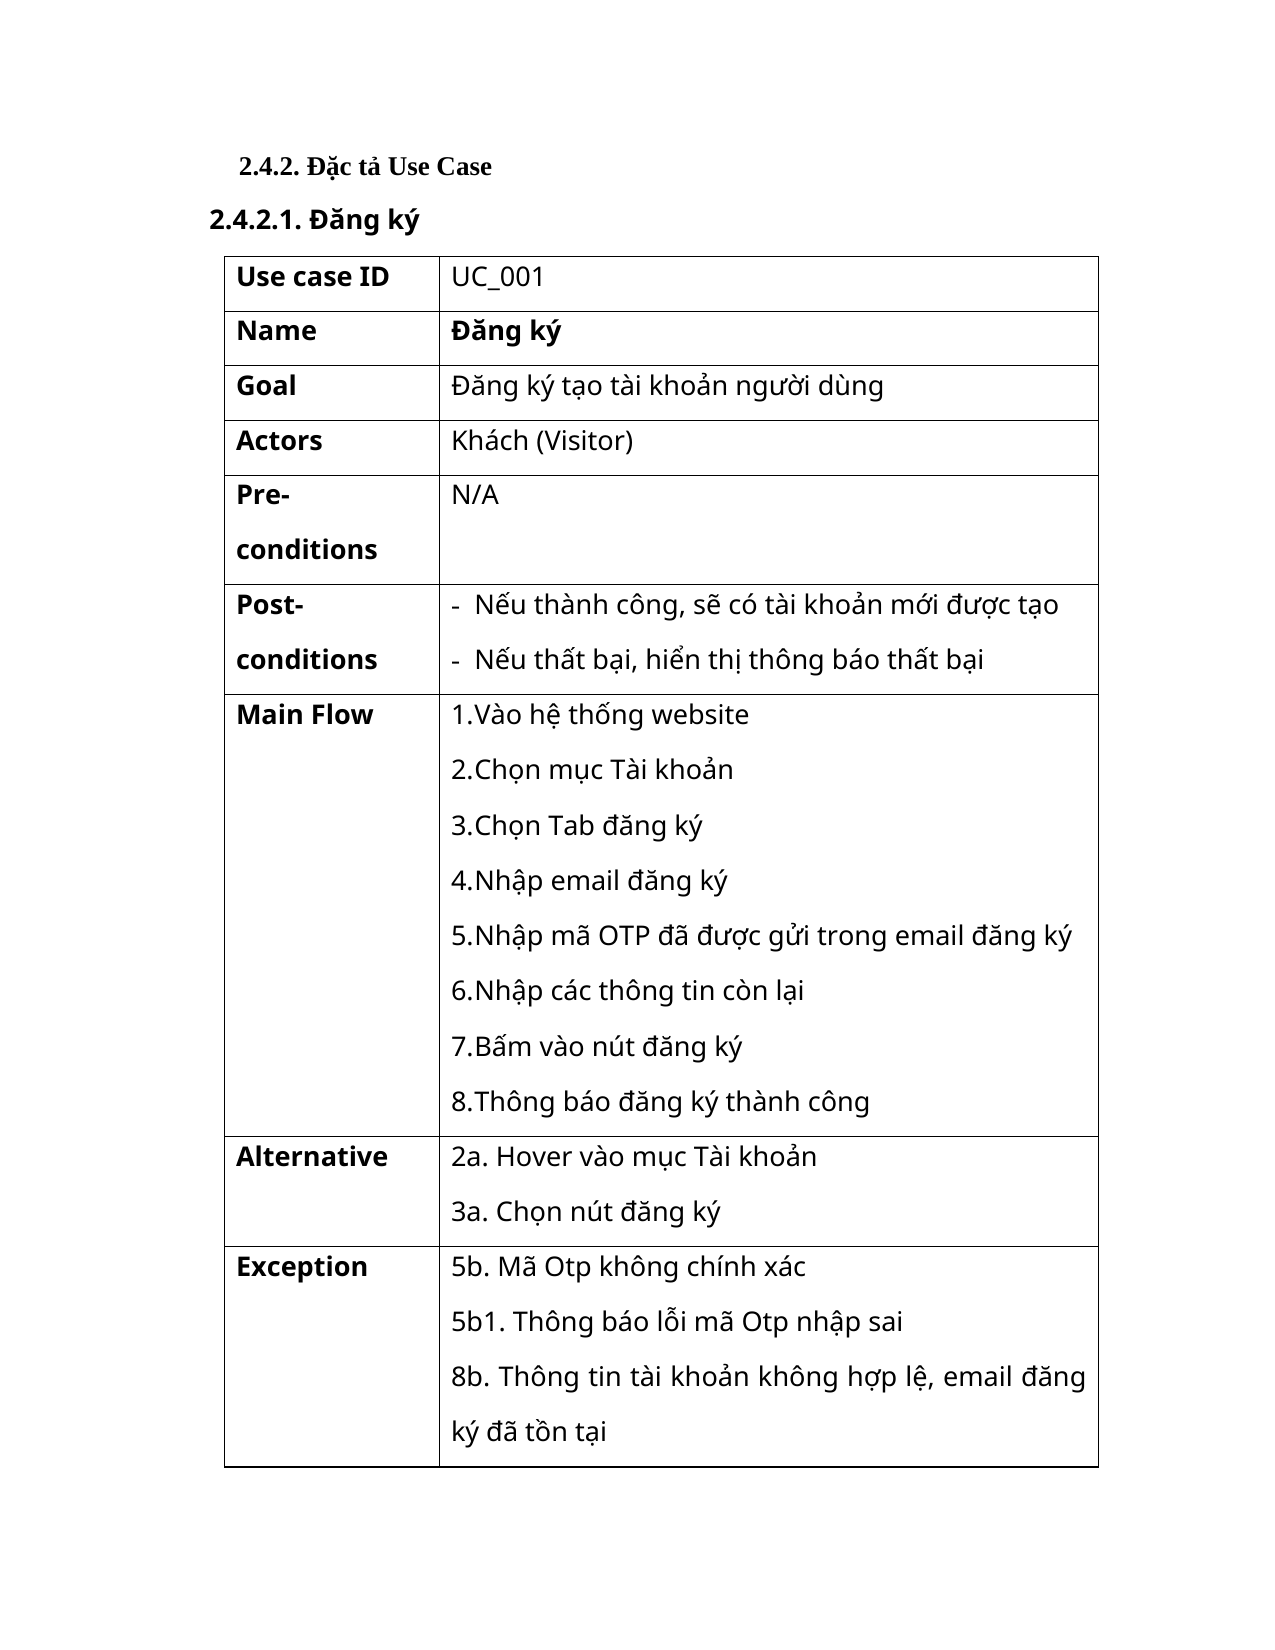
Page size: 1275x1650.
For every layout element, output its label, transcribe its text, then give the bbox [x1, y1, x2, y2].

table_cell Pre-conditions [225, 476, 439, 584]
table_cell N/A [440, 476, 1098, 584]
table_header UC_001 [440, 257, 1098, 311]
table_cell Nếu thành công, sẽ có tài khoản mới được tạo Nếu thất bại, hiển thị thông báo thất bại [440, 585, 1098, 694]
table_cell 2a. Hover vào mục Tài khoản 3a. Chọn nút đăng ký [440, 1137, 1098, 1246]
table_cell Main Flow [225, 695, 439, 1136]
subtitle 2.4.2. Đặc tả Use Case [239, 150, 1125, 181]
subtitle 2.4.2.1. Đăng ký [150, 201, 1125, 238]
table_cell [440, 1247, 1098, 1466]
table_cell Name [225, 312, 439, 365]
table_cell Đăng ký tạo tài khoản người dùng [440, 366, 1098, 420]
table_cell Goal [225, 366, 439, 420]
table_header Use case ID [225, 257, 439, 311]
table_cell Đăng ký [440, 312, 1098, 365]
table_cell Khách (Visitor) [440, 421, 1098, 474]
table_cell Post-conditions [225, 585, 439, 694]
table_cell Alternative [225, 1137, 439, 1246]
table_cell Exception [225, 1247, 439, 1466]
table_cell Vào hệ thống website Chọn mục Tài khoản Chọn Tab đăng ký Nhập email đăng ký Nhập mã OTP đã được gửi trong email đăng ký Nhập các thông tin còn lại Bấm vào nút đăng ký Thông báo đăng ký thành công [440, 695, 1098, 1136]
table_cell Actors [225, 421, 439, 474]
